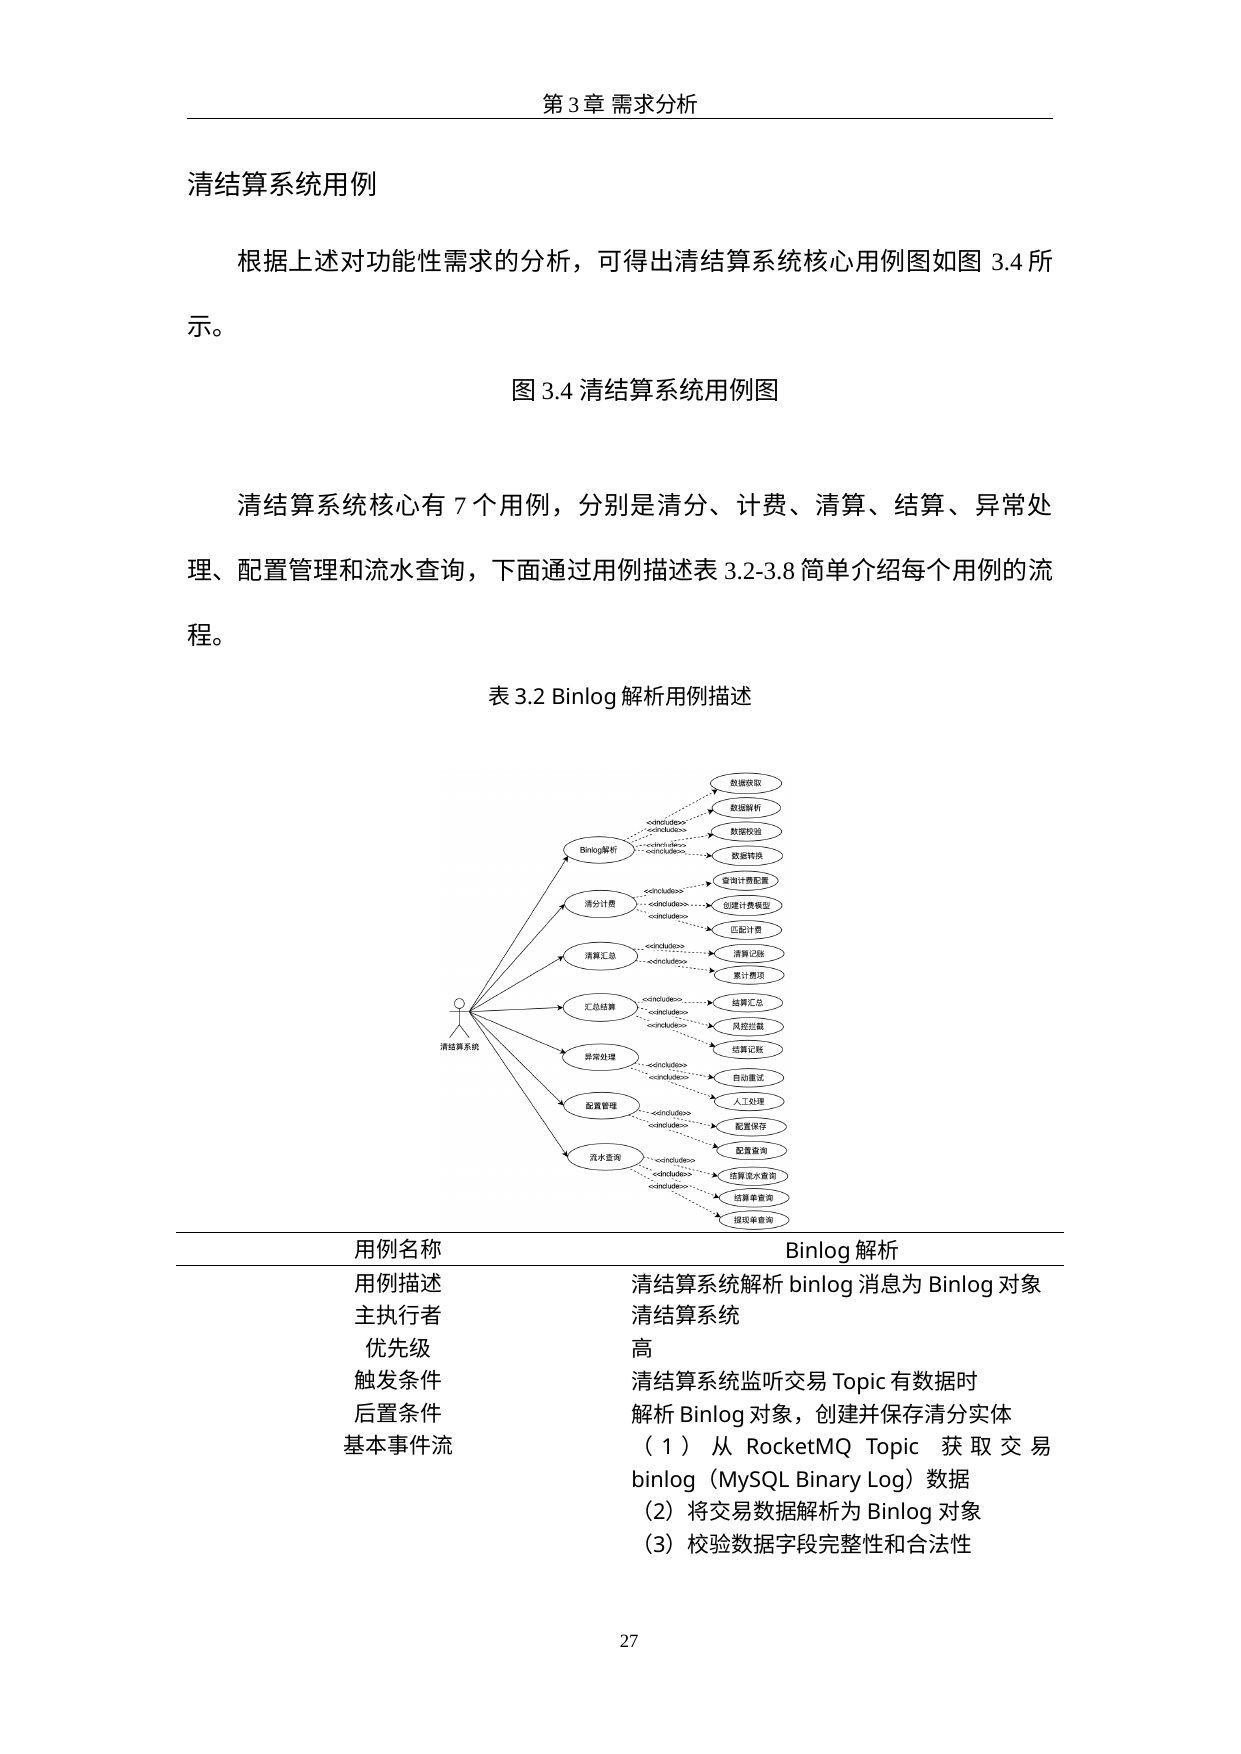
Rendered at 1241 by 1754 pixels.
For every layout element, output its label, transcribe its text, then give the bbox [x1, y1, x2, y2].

table_cell 解析Binlog对象，创建并保存清分实体 [620, 1396, 1064, 1429]
text 清结算系统用例 [187, 150, 1053, 215]
table_cell 清结算系统监听交易Topic有数据时 [620, 1364, 1064, 1396]
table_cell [620, 1429, 1064, 1559]
text 图3.4 清结算系统用例图 [187, 357, 1053, 422]
text 清结算系统核心有7个用例，分别是清分、计费、清算、结算、异常处理、配置管理和流水查询，下面通过用例描述表3.2-3.8简单介绍每个用例的流程。 [187, 471, 1053, 666]
picture [439, 769, 792, 1232]
table_cell 触发条件 [176, 1364, 620, 1396]
table_cell 主执行者 [176, 1299, 620, 1331]
table_header 用例名称 [176, 1233, 620, 1265]
table_cell 清结算系统解析binlog消息为Binlog对象 [620, 1266, 1064, 1299]
table_cell 后置条件 [176, 1396, 620, 1429]
table_cell 基本事件流 [176, 1429, 620, 1559]
table_cell 清结算系统 [620, 1299, 1064, 1331]
table_cell 优先级 [176, 1331, 620, 1364]
text 根据上述对功能性需求的分析，可得出清结算系统核心用例图如图3.4所示。 [187, 227, 1053, 357]
table_cell 高 [620, 1331, 1064, 1364]
text 表3.2 Binlog解析用例描述 [187, 679, 1053, 711]
table_cell 用例描述 [176, 1266, 620, 1299]
table_header Binlog解析 [620, 1233, 1064, 1265]
